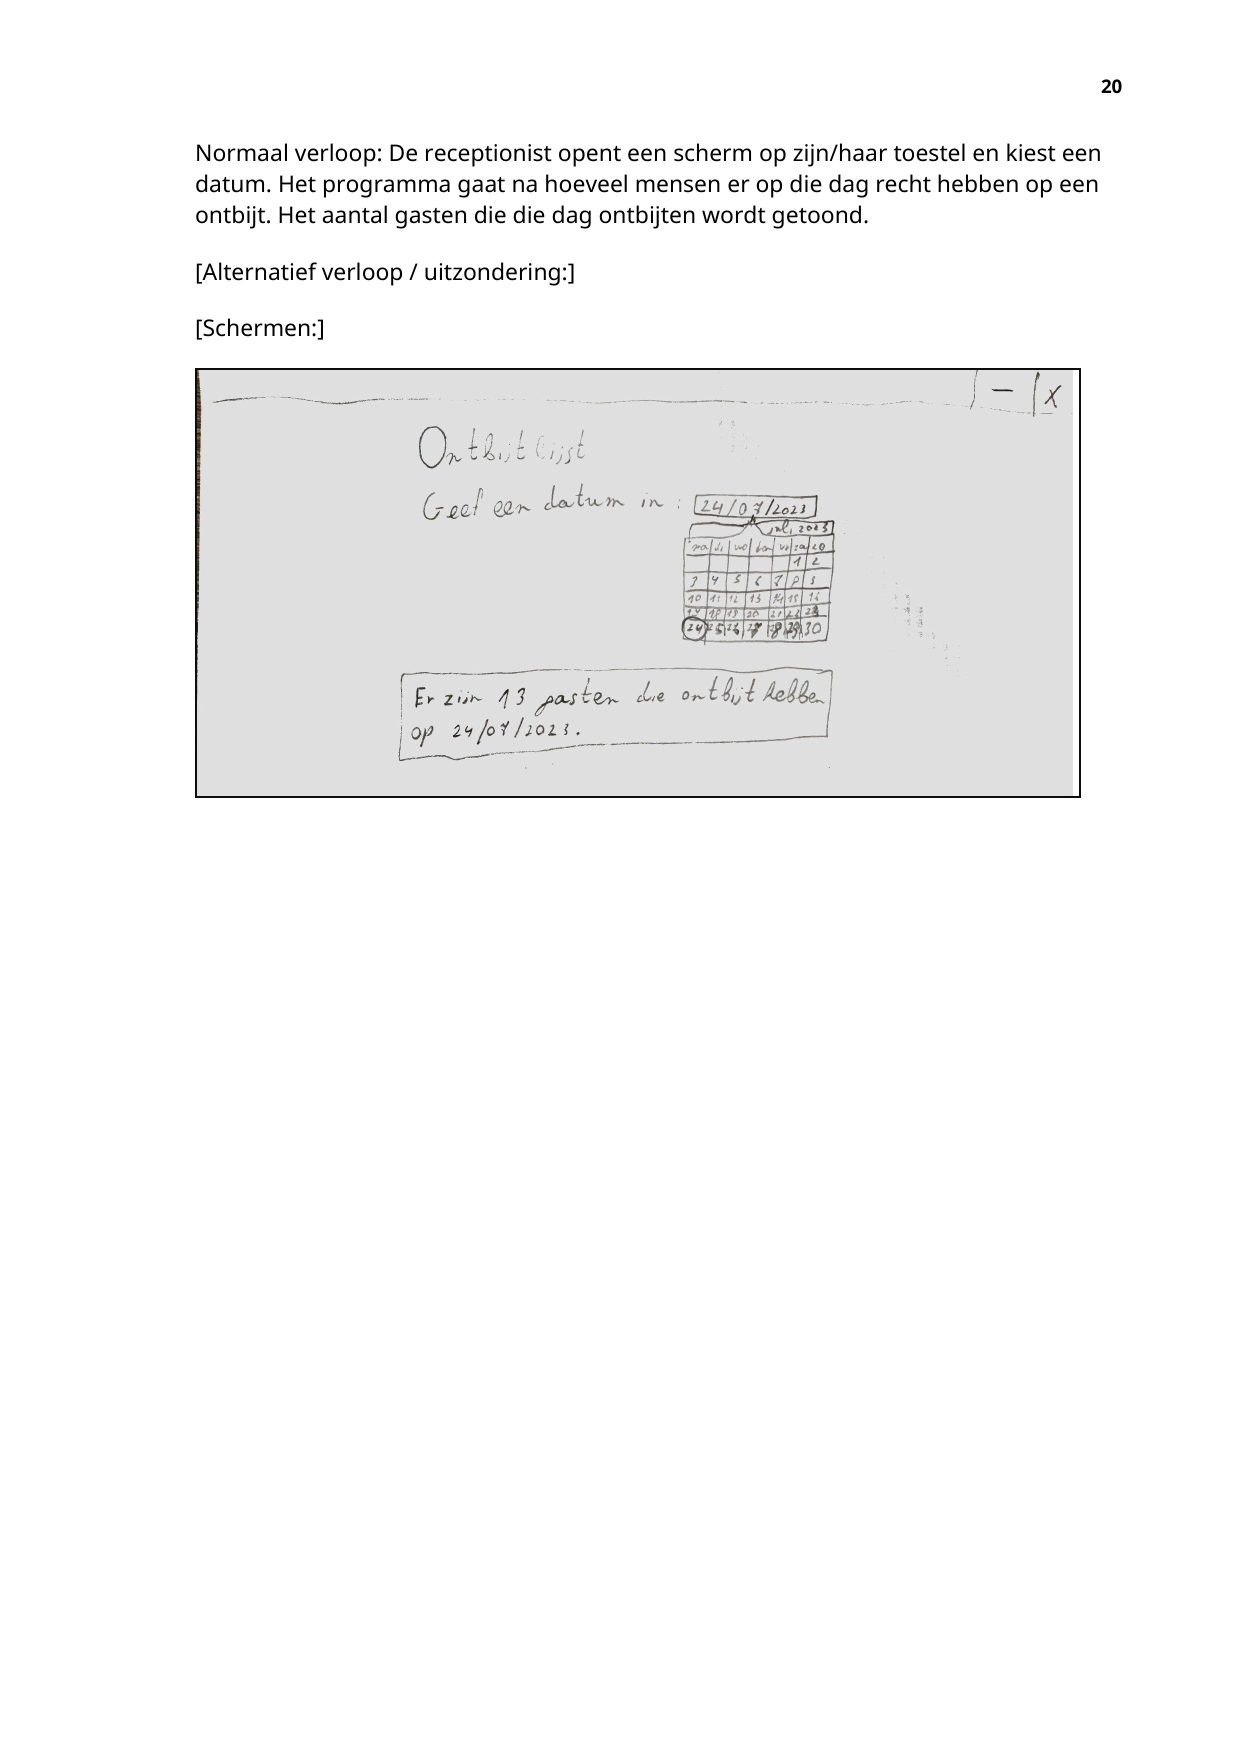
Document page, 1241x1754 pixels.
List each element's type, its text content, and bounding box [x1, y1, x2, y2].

text [Alternatief verloop / uitzondering:] [195, 256, 1122, 287]
text Normaal verloop: De receptionist opent een scherm op zijn/haar toestel en kiest een datum. Het programma gaat na hoeveel mensen er op die dag recht hebben op een ontbijt. Het aantal gasten die die dag ontbijten wordt getoond. [195, 137, 1122, 231]
picture [197, 370, 1073, 796]
text [Schermen:] [195, 312, 1122, 343]
